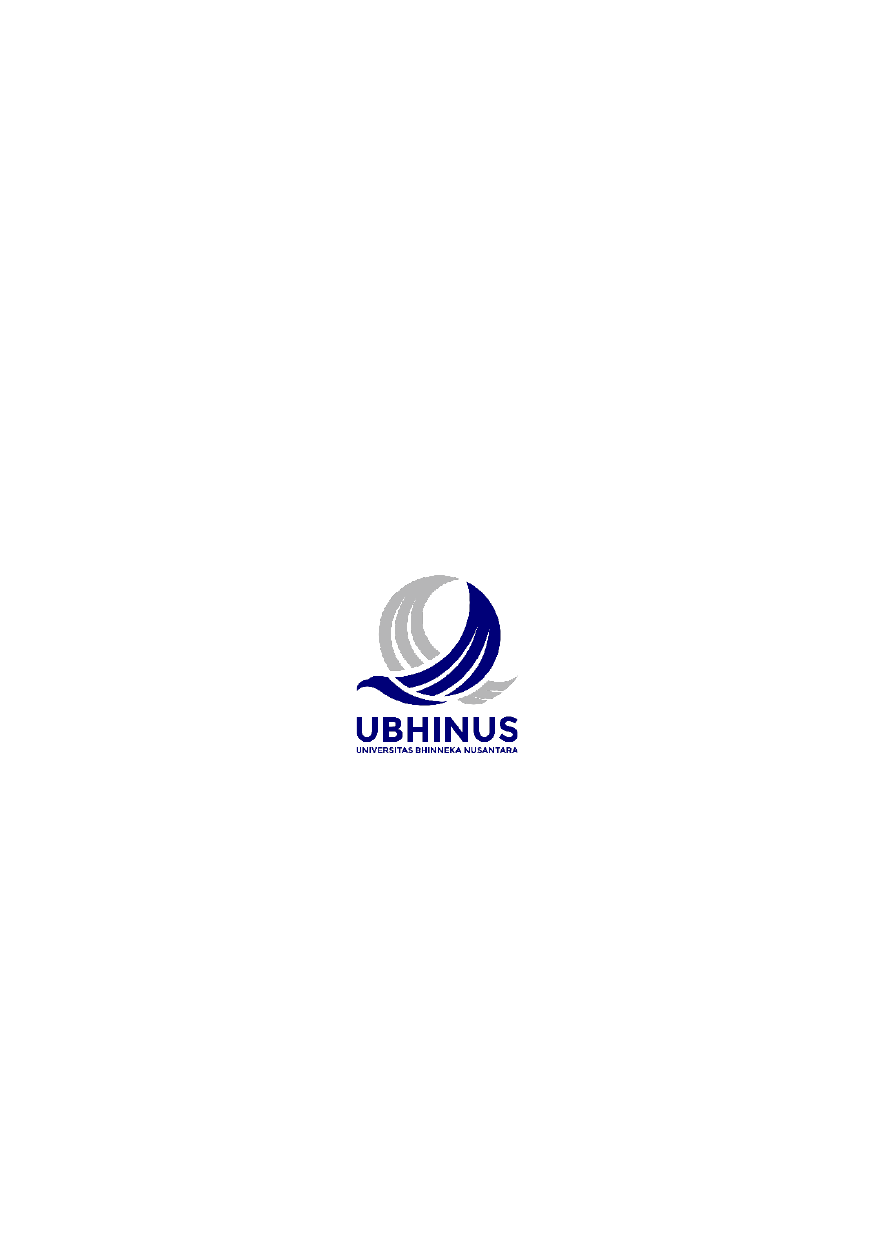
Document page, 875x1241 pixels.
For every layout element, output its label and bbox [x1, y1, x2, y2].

picture [356, 575, 518, 753]
